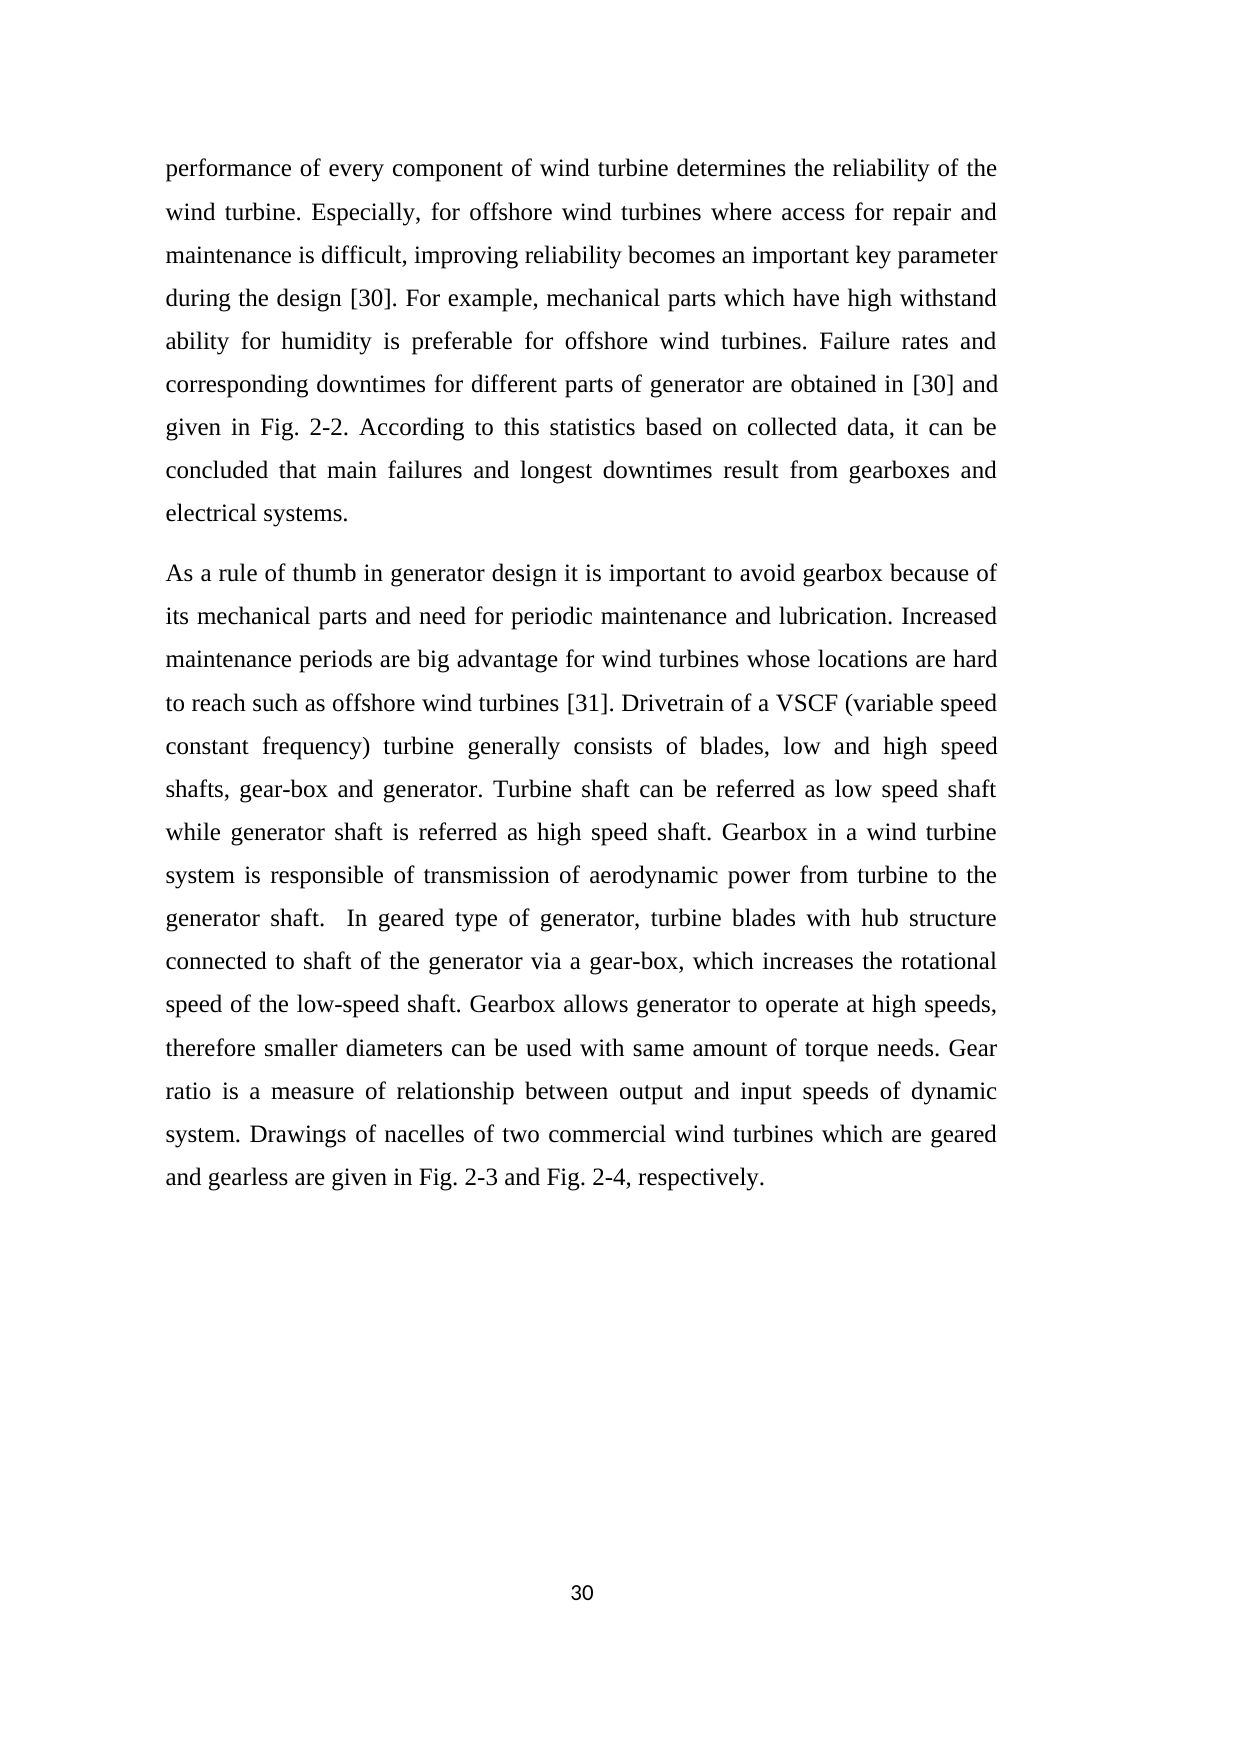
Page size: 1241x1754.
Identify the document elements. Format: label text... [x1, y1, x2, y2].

text As a rule of thumb in generator design it is important to avoid gearbox because of its mechanical parts and need for periodic maintenance and lubrication. Increased maintenance periods are big advantage for wind turbines whose locations are hard to reach such as offshore wind turbines [31]. Drivetrain of a VSCF (variable speed constant frequency) turbine generally consists of blades, low and high speed shafts, gear-box and generator. Turbine shaft can be referred as low speed shaft while generator shaft is referred as high speed shaft. Gearbox in a wind turbine system is responsible of transmission of aerodynamic power from turbine to the generator shaft. In geared type of generator, turbine blades with hub structure connected to shaft of the generator via a gear-box, which increases the rotational speed of the low-speed shaft. Gearbox allows generator to operate at high speeds, therefore smaller diameters can be used with same amount of torque needs. Gear ratio is a measure of relationship between output and input speeds of dynamic system. Drawings of nacelles of two commercial wind turbines which are geared and gearless are given in Fig. 2-3 and Fig. 2-4, respectively. [165, 558, 998, 1191]
